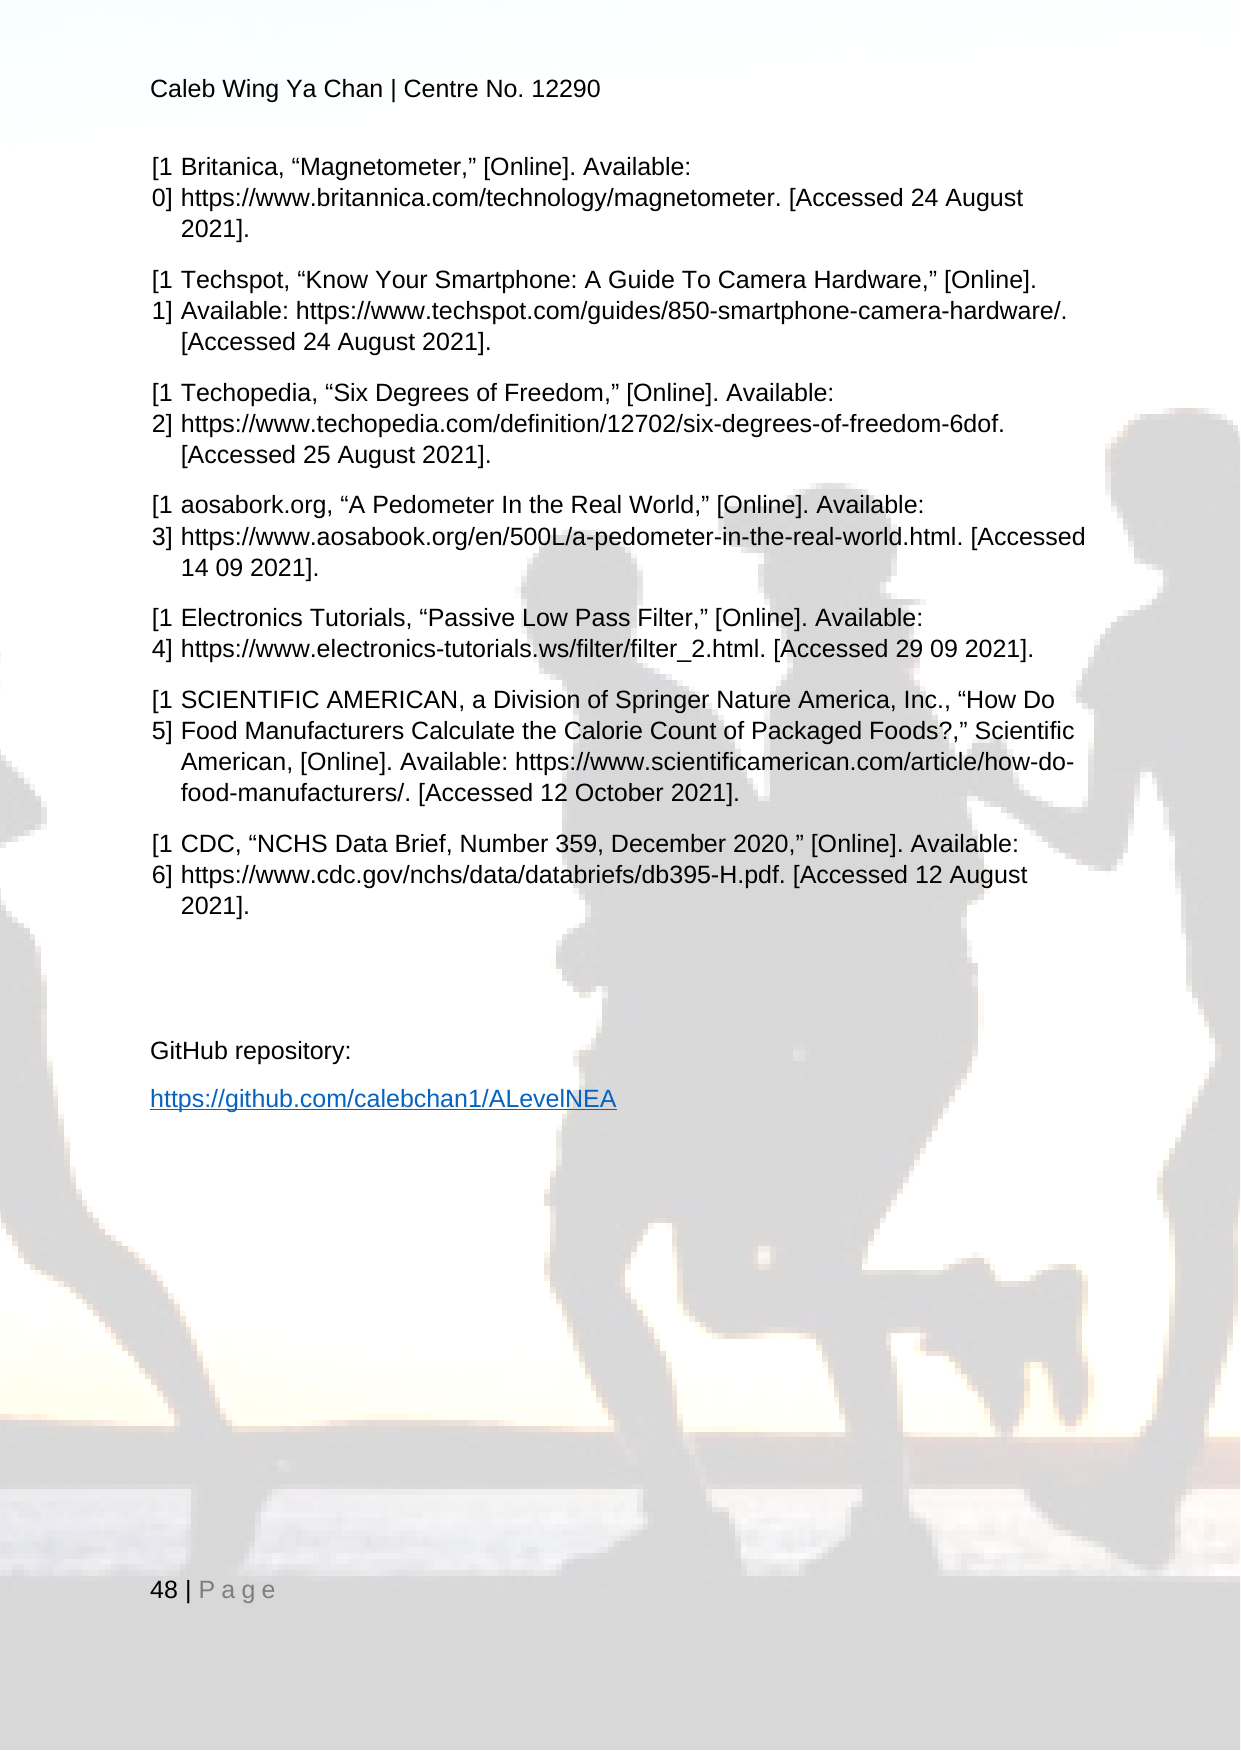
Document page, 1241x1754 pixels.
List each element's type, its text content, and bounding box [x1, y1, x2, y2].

text https://github.com/calebchan1/ALevelNEA [150, 1084, 1090, 1112]
text GitHub repository: [150, 1036, 1090, 1065]
